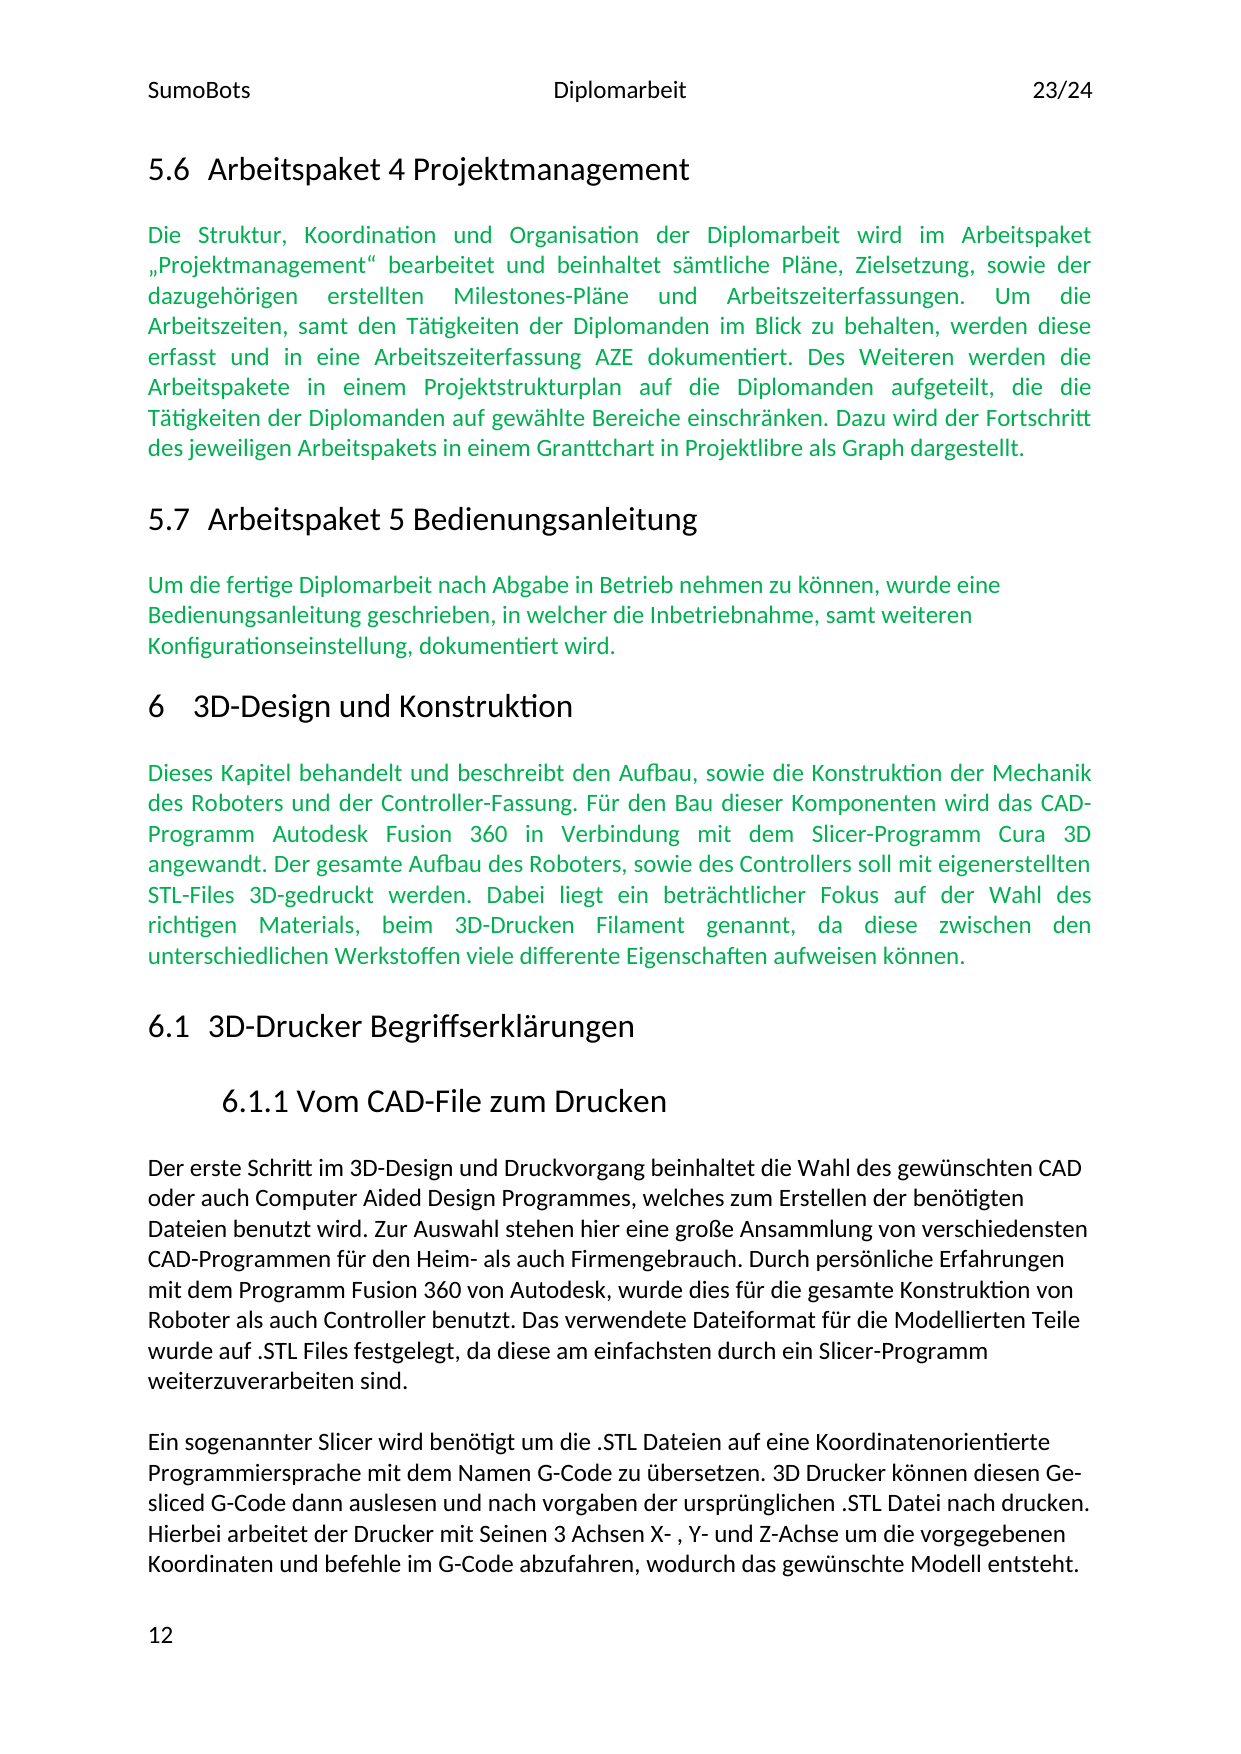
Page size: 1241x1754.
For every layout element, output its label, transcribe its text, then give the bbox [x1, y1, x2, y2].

subtitle Arbeitspaket 4 Projektmanagement [148, 148, 1093, 188]
text Ein sogenannter Slicer wird benötigt um die .STL Dateien auf eine Koordinatenorientierte Programmiersprache mit dem Namen G-Code zu übersetzen. 3D Drucker können diesen Ge-sliced G-Code dann auslesen und nach vorgaben der ursprünglichen .STL Datei nach drucken. Hierbei arbeitet der Drucker mit Seinen 3 Achsen X- , Y- und Z-Achse um die vorgegebenen Koordinaten und befehle im G-Code abzufahren, wodurch das gewünschte Modell entsteht. [148, 1426, 1093, 1579]
text Um die fertige Diplomarbeit nach Abgabe in Betrieb nehmen zu können, wurde eine Bedienungsanleitung geschrieben, in welcher die Inbetriebnahme, samt weiteren Konfigurationseinstellung, dokumentiert wird. [148, 569, 1093, 661]
text Die Struktur, Koordination und Organisation der Diplomarbeit wird im Arbeitspaket „Projektmanagement“ bearbeitet und beinhaltet sämtliche Pläne, Zielsetzung, sowie der dazugehörigen erstellten Milestones-Pläne und Arbeitszeiterfassungen. Um die Arbeitszeiten, samt den Tätigkeiten der Diplomanden im Blick zu behalten, werden diese erfasst und in eine Arbeitszeiterfassung AZE dokumentiert. Des Weiteren werden die Arbeitspakete in einem Projektstrukturplan auf die Diplomanden aufgeteilt, die die Tätigkeiten der Diplomanden auf gewählte Bereiche einschränken. Dazu wird der Fortschritt des jeweiligen Arbeitspakets in einem Granttchart in Projektlibre als Graph dargestellt. [148, 219, 1093, 463]
subtitle Arbeitspaket 5 Bedienungsanleitung [148, 498, 1093, 538]
subtitle 3D-Design und Konstruktion [148, 686, 1093, 726]
subtitle 3D-Drucker Begriffserklärungen [148, 1005, 1093, 1046]
text Der erste Schritt im 3D-Design und Druckvorgang beinhaltet die Wahl des gewünschten CAD oder auch Computer Aided Design Programmes, welches zum Erstellen der benötigten Dateien benutzt wird. Zur Auswahl stehen hier eine große Ansammlung von verschiedensten CAD-Programmen für den Heim- als auch Firmengebrauch. Durch persönliche Erfahrungen mit dem Programm Fusion 360 von Autodesk, wurde dies für die gesamte Konstruktion von Roboter als auch Controller benutzt. Das verwendete Dateiformat für die Modellierten Teile wurde auf .STL Files festgelegt, da diese am einfachsten durch ein Slicer-Programm weiterzuverarbeiten sind. [148, 1152, 1093, 1396]
subtitle Vom CAD-File zum Drucken [221, 1081, 1093, 1121]
text Dieses Kapitel behandelt und beschreibt den Aufbau, sowie die Konstruktion der Mechanik des Roboters und der Controller-Fassung. Für den Bau dieser Komponenten wird das CAD-Programm Autodesk Fusion 360 in Verbindung mit dem Slicer-Programm Cura 3D angewandt. Der gesamte Aufbau des Roboters, sowie des Controllers soll mit eigenerstellten STL-Files 3D-gedruckt werden. Dabei liegt ein beträchtlicher Fokus auf der Wahl des richtigen Materials, beim 3D-Drucken Filament genannt, da diese zwischen den unterschiedlichen Werkstoffen viele differente Eigenschaften aufweisen können. [148, 757, 1093, 970]
